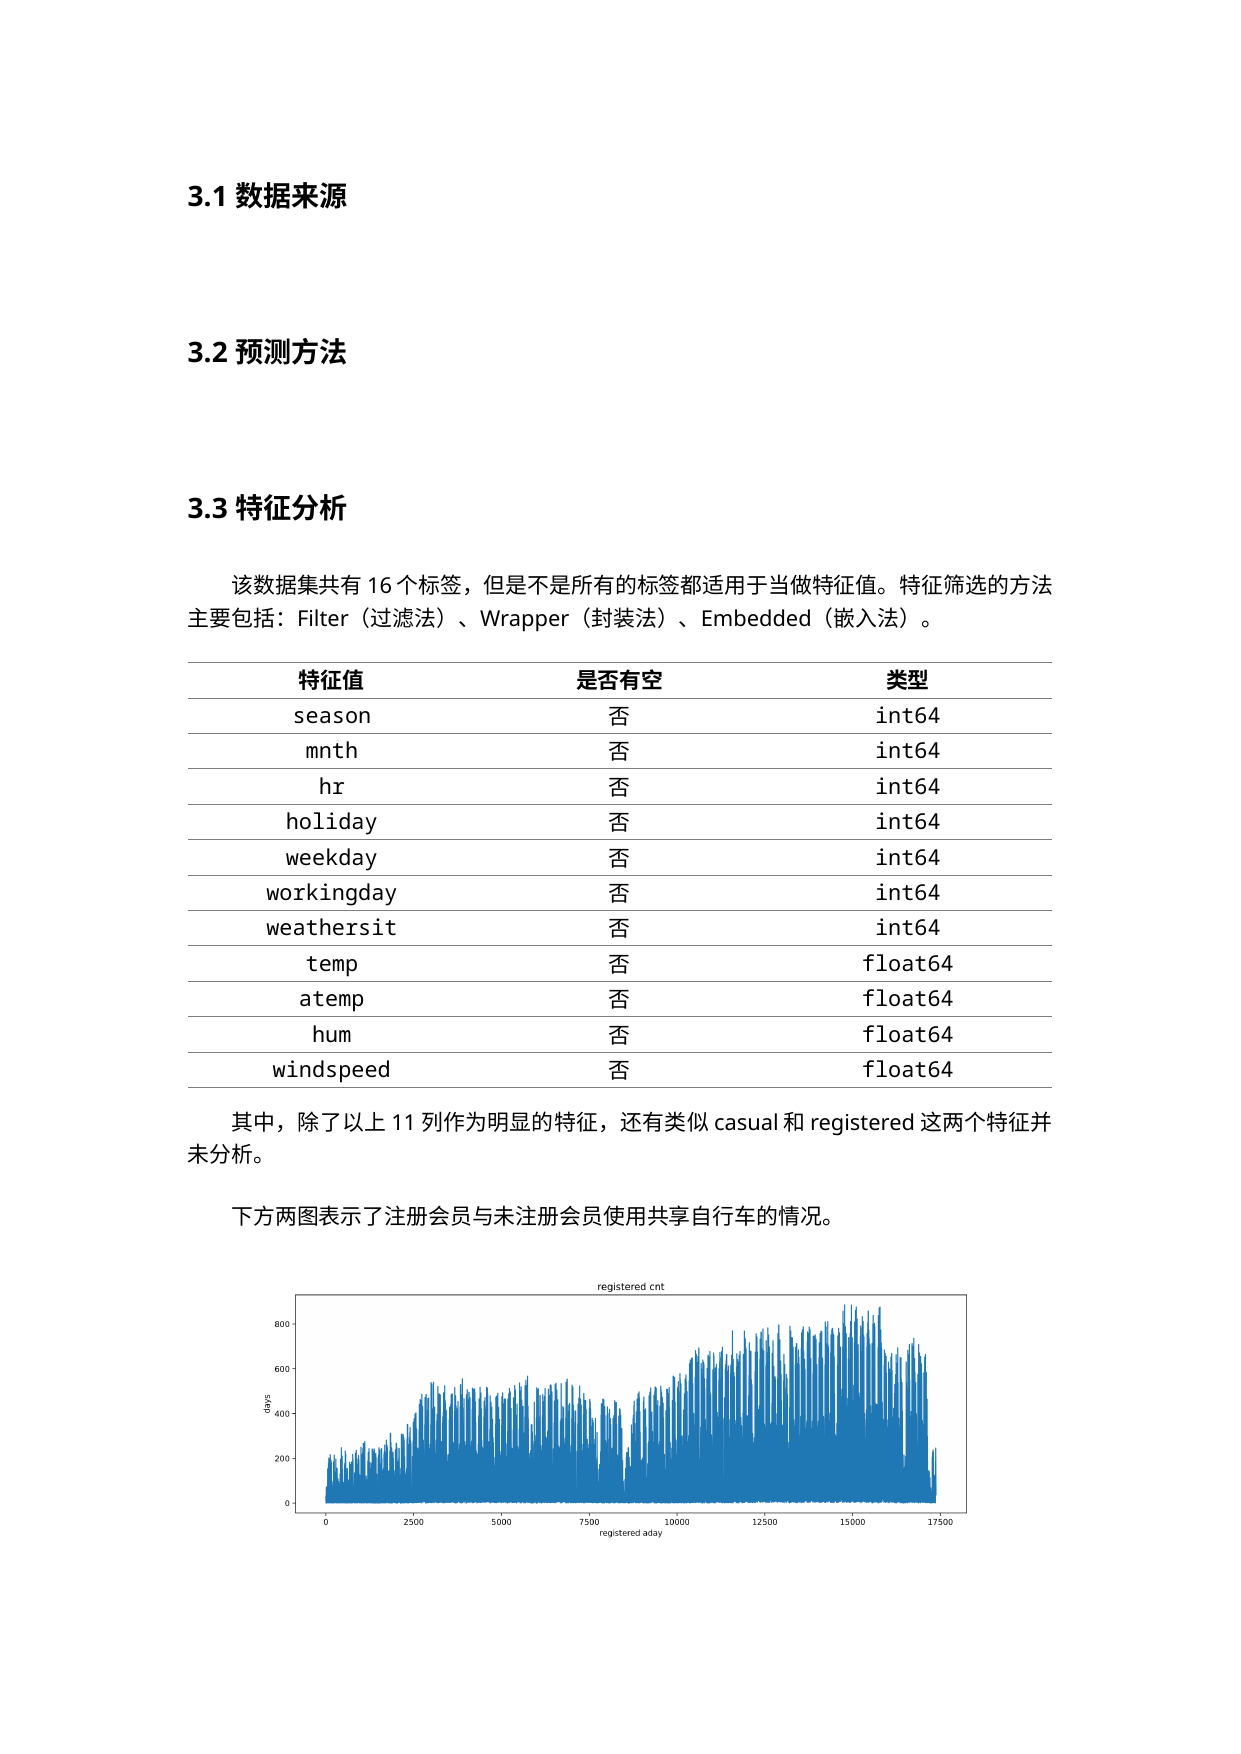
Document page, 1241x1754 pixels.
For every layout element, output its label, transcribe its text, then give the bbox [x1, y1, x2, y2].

text 下方两图表示了注册会员与未注册会员使用共享自行车的情况。 [187, 1198, 1053, 1231]
table_header 类型 [764, 663, 1052, 697]
subtitle 3.1 数据来源 [187, 162, 1053, 227]
table_header 特征值 [188, 663, 476, 697]
table_cell 否 [476, 699, 763, 733]
table_cell 否 [476, 911, 763, 945]
table_cell 否 [476, 769, 763, 804]
table_header 是否有空 [476, 663, 763, 697]
table_cell 否 [476, 946, 763, 981]
table_cell holiday [188, 805, 476, 839]
table_cell season [188, 699, 476, 733]
table_cell int64 [764, 699, 1052, 733]
table_cell weathersit [188, 911, 476, 945]
text 其中，除了以上11列作为明显的特征，还有类似casual和registered这两个特征并未分析。 [187, 1104, 1053, 1169]
table_cell windspeed [188, 1053, 476, 1087]
table_cell temp [188, 946, 476, 981]
picture [187, 1260, 1053, 1549]
table_cell 否 [476, 1053, 763, 1087]
table_cell int64 [764, 734, 1052, 768]
table_cell 否 [476, 876, 763, 910]
table_cell int64 [764, 769, 1052, 804]
table_cell weekday [188, 840, 476, 874]
table_cell 否 [476, 805, 763, 839]
table_cell 否 [476, 982, 763, 1016]
table_cell 否 [476, 1017, 763, 1052]
table_cell int64 [764, 876, 1052, 910]
subtitle 3.3 特征分析 [187, 474, 1053, 539]
table_cell float64 [764, 982, 1052, 1016]
table_cell float64 [764, 946, 1052, 981]
table_cell workingday [188, 876, 476, 910]
table_cell int64 [764, 805, 1052, 839]
table_cell hr [188, 769, 476, 804]
text 该数据集共有16个标签，但是不是所有的标签都适用于当做特征值。特征筛选的方法主要包括：Filter（过滤法）、Wrapper（封装法）、Embedded（嵌入法）。 [187, 568, 1053, 633]
table_cell hum [188, 1017, 476, 1052]
table_cell int64 [764, 911, 1052, 945]
table_cell atemp [188, 982, 476, 1016]
table_cell 否 [476, 734, 763, 768]
table_cell 否 [476, 840, 763, 874]
table_cell mnth [188, 734, 476, 768]
subtitle 3.2 预测方法 [187, 318, 1053, 383]
table_cell float64 [764, 1017, 1052, 1052]
table_cell int64 [764, 840, 1052, 874]
table_cell float64 [764, 1053, 1052, 1087]
